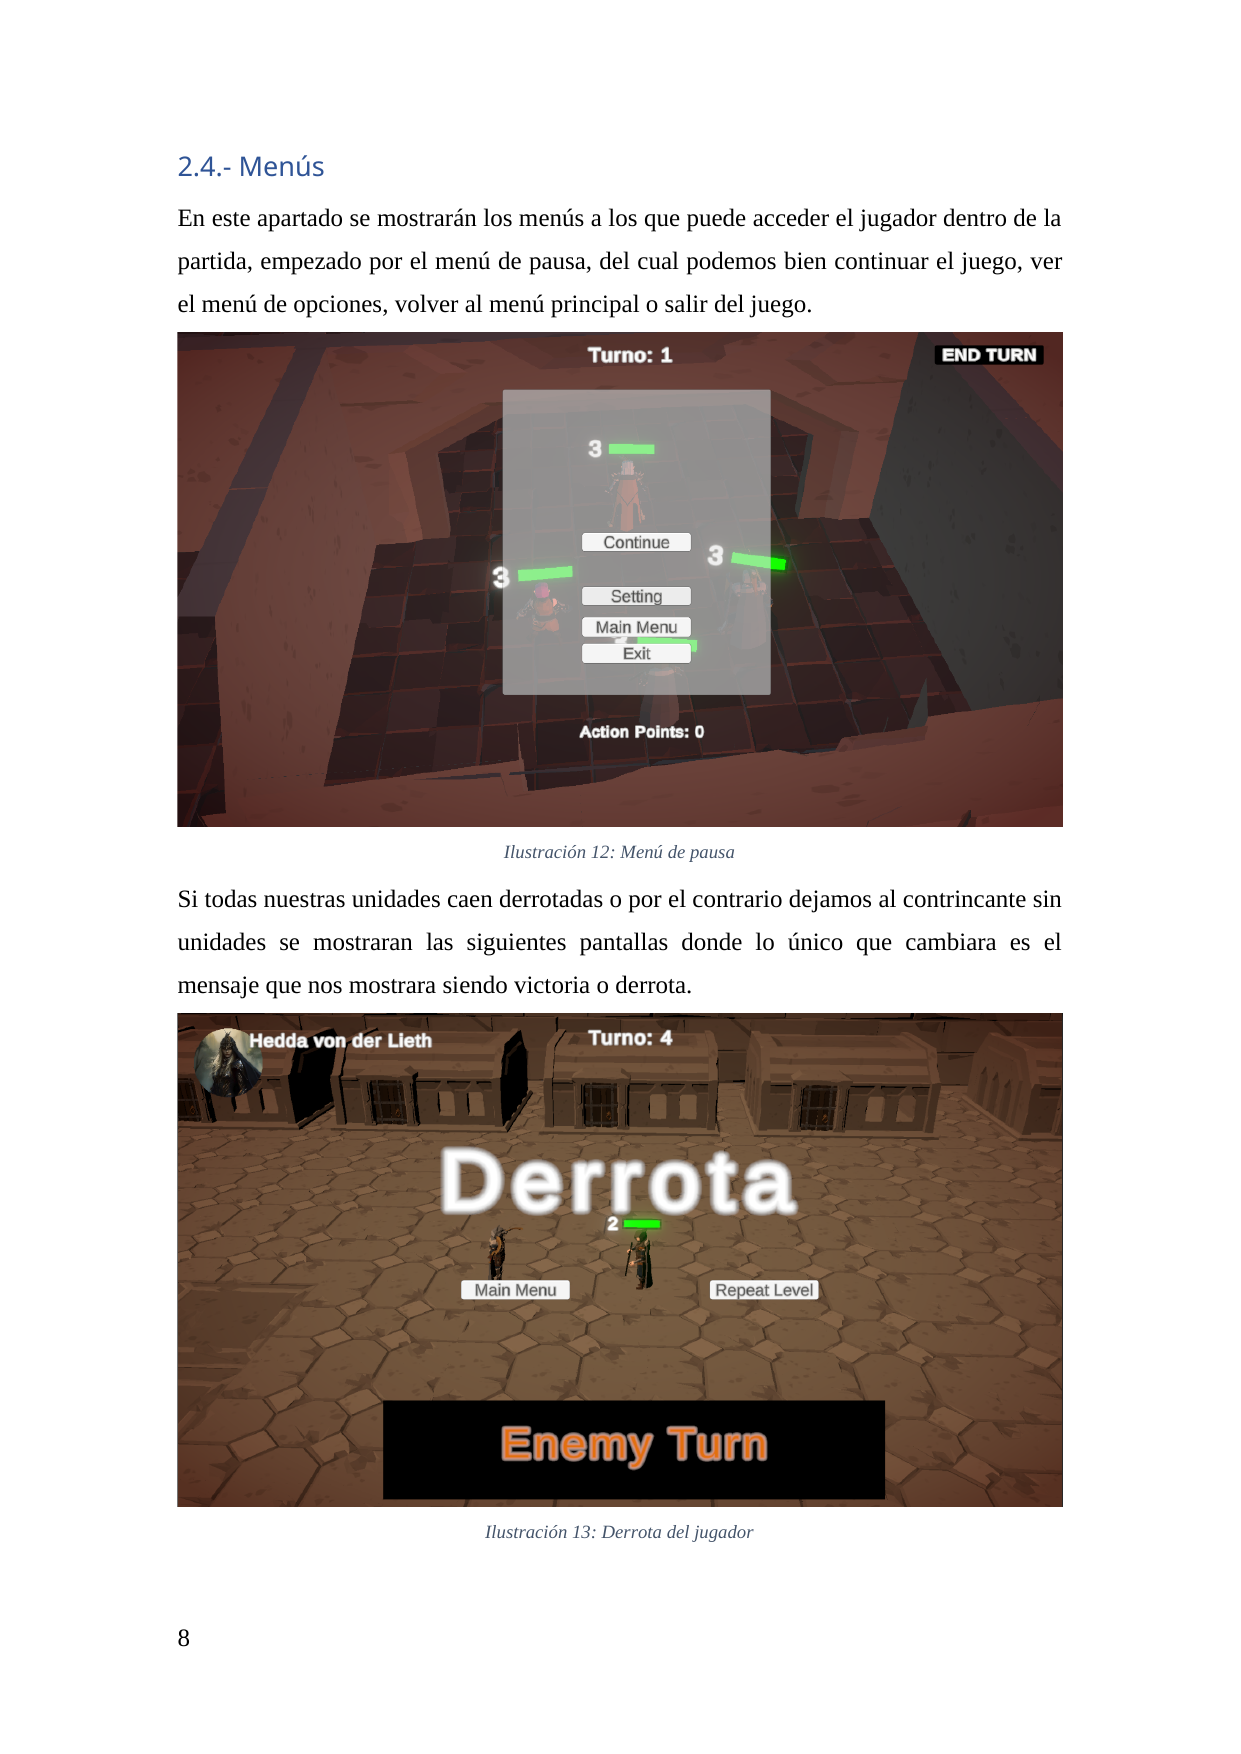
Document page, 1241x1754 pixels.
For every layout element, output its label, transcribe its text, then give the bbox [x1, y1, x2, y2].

picture [177, 1013, 1063, 1507]
picture [177, 332, 1063, 827]
subtitle 2.4.- Menús [177, 148, 1063, 184]
text Si todas nuestras unidades caen derrotadas o por el contrario dejamos al contrincante sin unidades se mostraran las siguientes pantallas donde lo único que cambiara es el mensaje que nos mostrara siendo victoria o derrota. [177, 884, 1063, 999]
text En este apartado se mostrarán los menús a los que puede acceder el jugador dentro de la partida, empezado por el menú de pausa, del cual podemos bien continuar el juego, ver el menú de opciones, volver al menú principal o salir del juego. [177, 203, 1063, 318]
